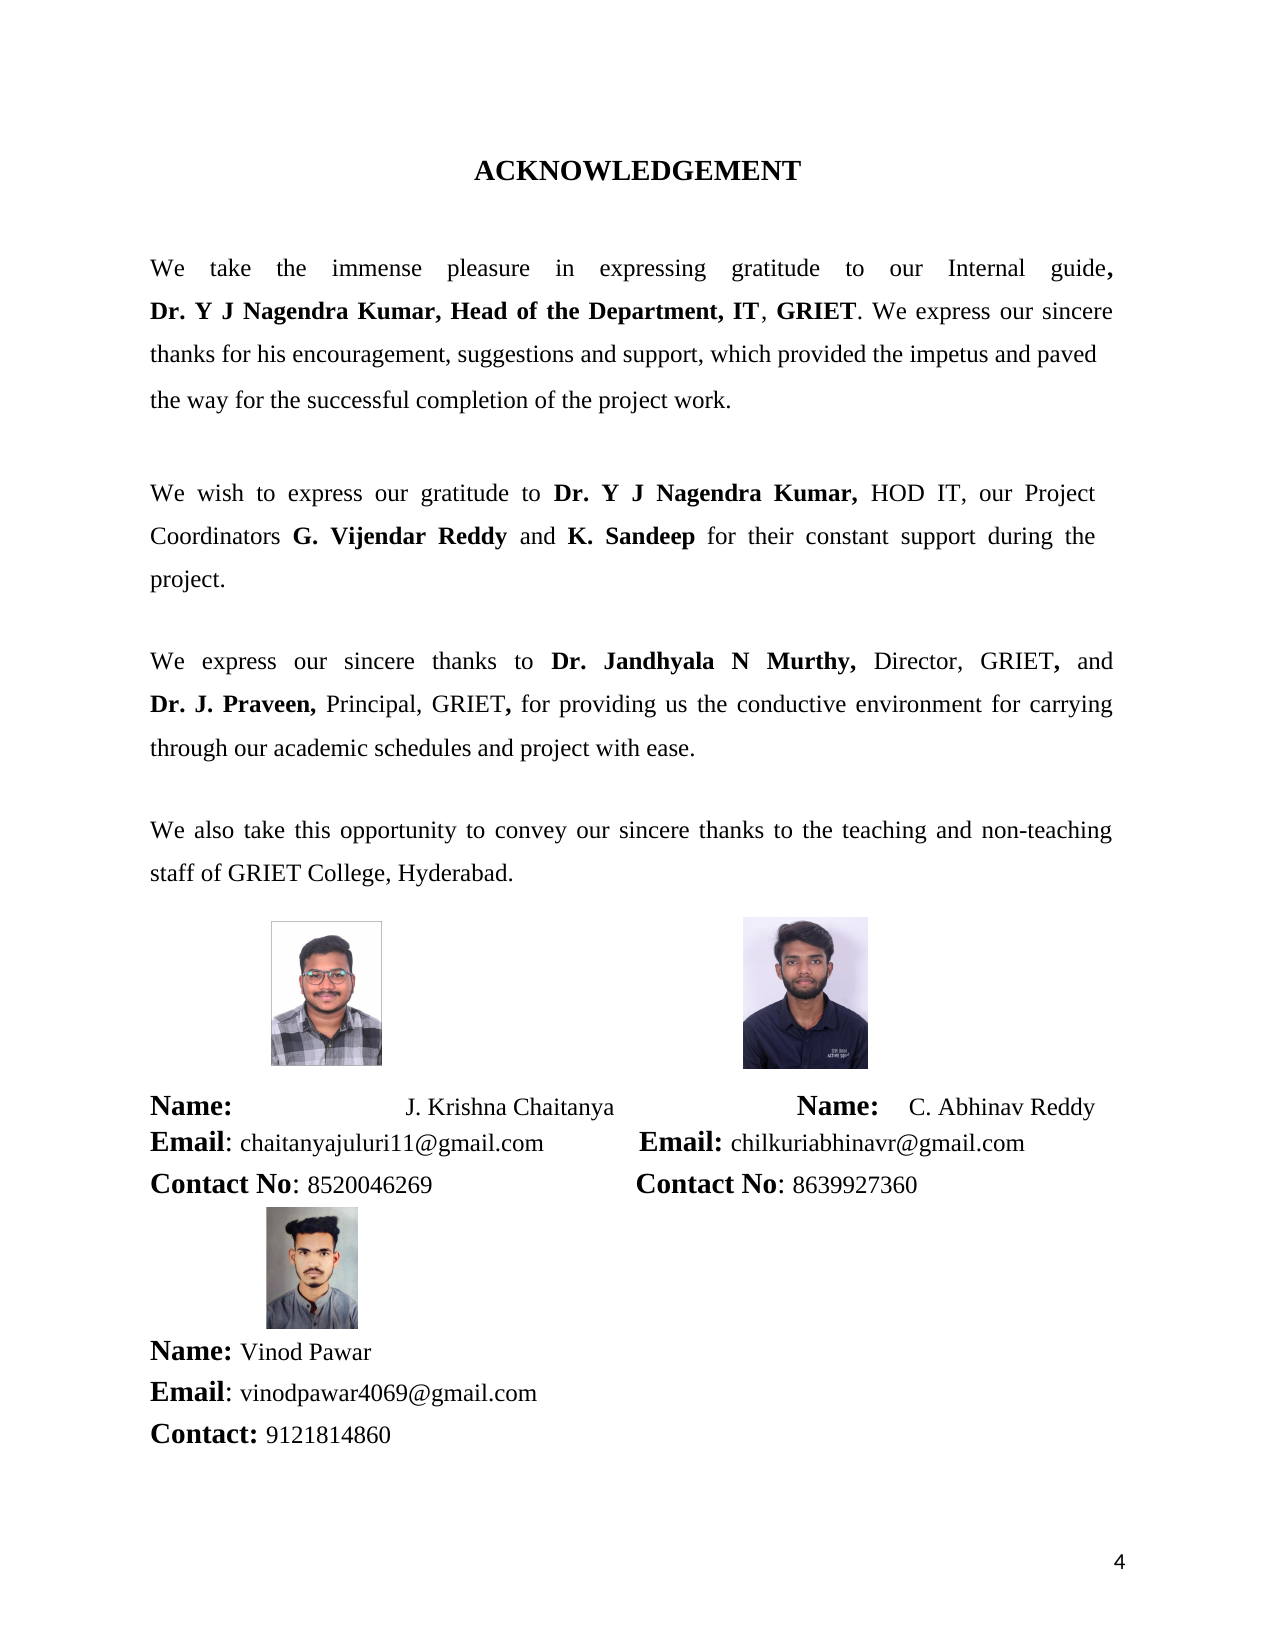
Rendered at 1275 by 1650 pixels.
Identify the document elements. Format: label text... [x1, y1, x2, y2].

text We take the immense pleasure in expressing gratitude to our Internal guide, Dr. Y J Nagendra Kumar, Head of the Department, IT, GRIET. We express our sincere thanks for his encouragement, suggestions and support, which provided the impetus and paved [150, 253, 1113, 368]
text Email: chaitanyajuluri11@gmail.com Email: chilkuriabhinavr@gmail.com [150, 1124, 1125, 1158]
text Contact: 9121814860 [150, 1416, 1125, 1450]
picture [266, 1207, 358, 1329]
text ACKNOWLEDGEMENT [150, 153, 1125, 187]
text We wish to express our gratitude to Dr. Y J Nagendra Kumar, HOD IT, our Project Coordinators G. Vijendar Reddy and K. Sandeep for their constant support during the project. [150, 478, 1096, 593]
picture [266, 917, 387, 1070]
text We also take this opportunity to convey our sincere thanks to the teaching and non-teaching staff of GRIET College, Hyderabad. [150, 815, 1113, 887]
text Name: Vinod Pawar [150, 1333, 1125, 1366]
text We express our sincere thanks to Dr. Jandhyala N Murthy, Director, GRIET, and Dr. J. Praveen, Principal, GRIET, for providing us the conductive environment for carrying through our academic schedules and project with ease. [150, 646, 1113, 761]
text Contact No: 8520046269 Contact No: 8639927360 [150, 1166, 1125, 1200]
text the way for the successful completion of the project work. [150, 385, 1113, 414]
picture [743, 917, 868, 1069]
text Email: vinodpawar4069@gmail.com [150, 1374, 1125, 1408]
text Name: J. Krishna Chaitanya Name: C. Abhinav Reddy [150, 1088, 1125, 1121]
